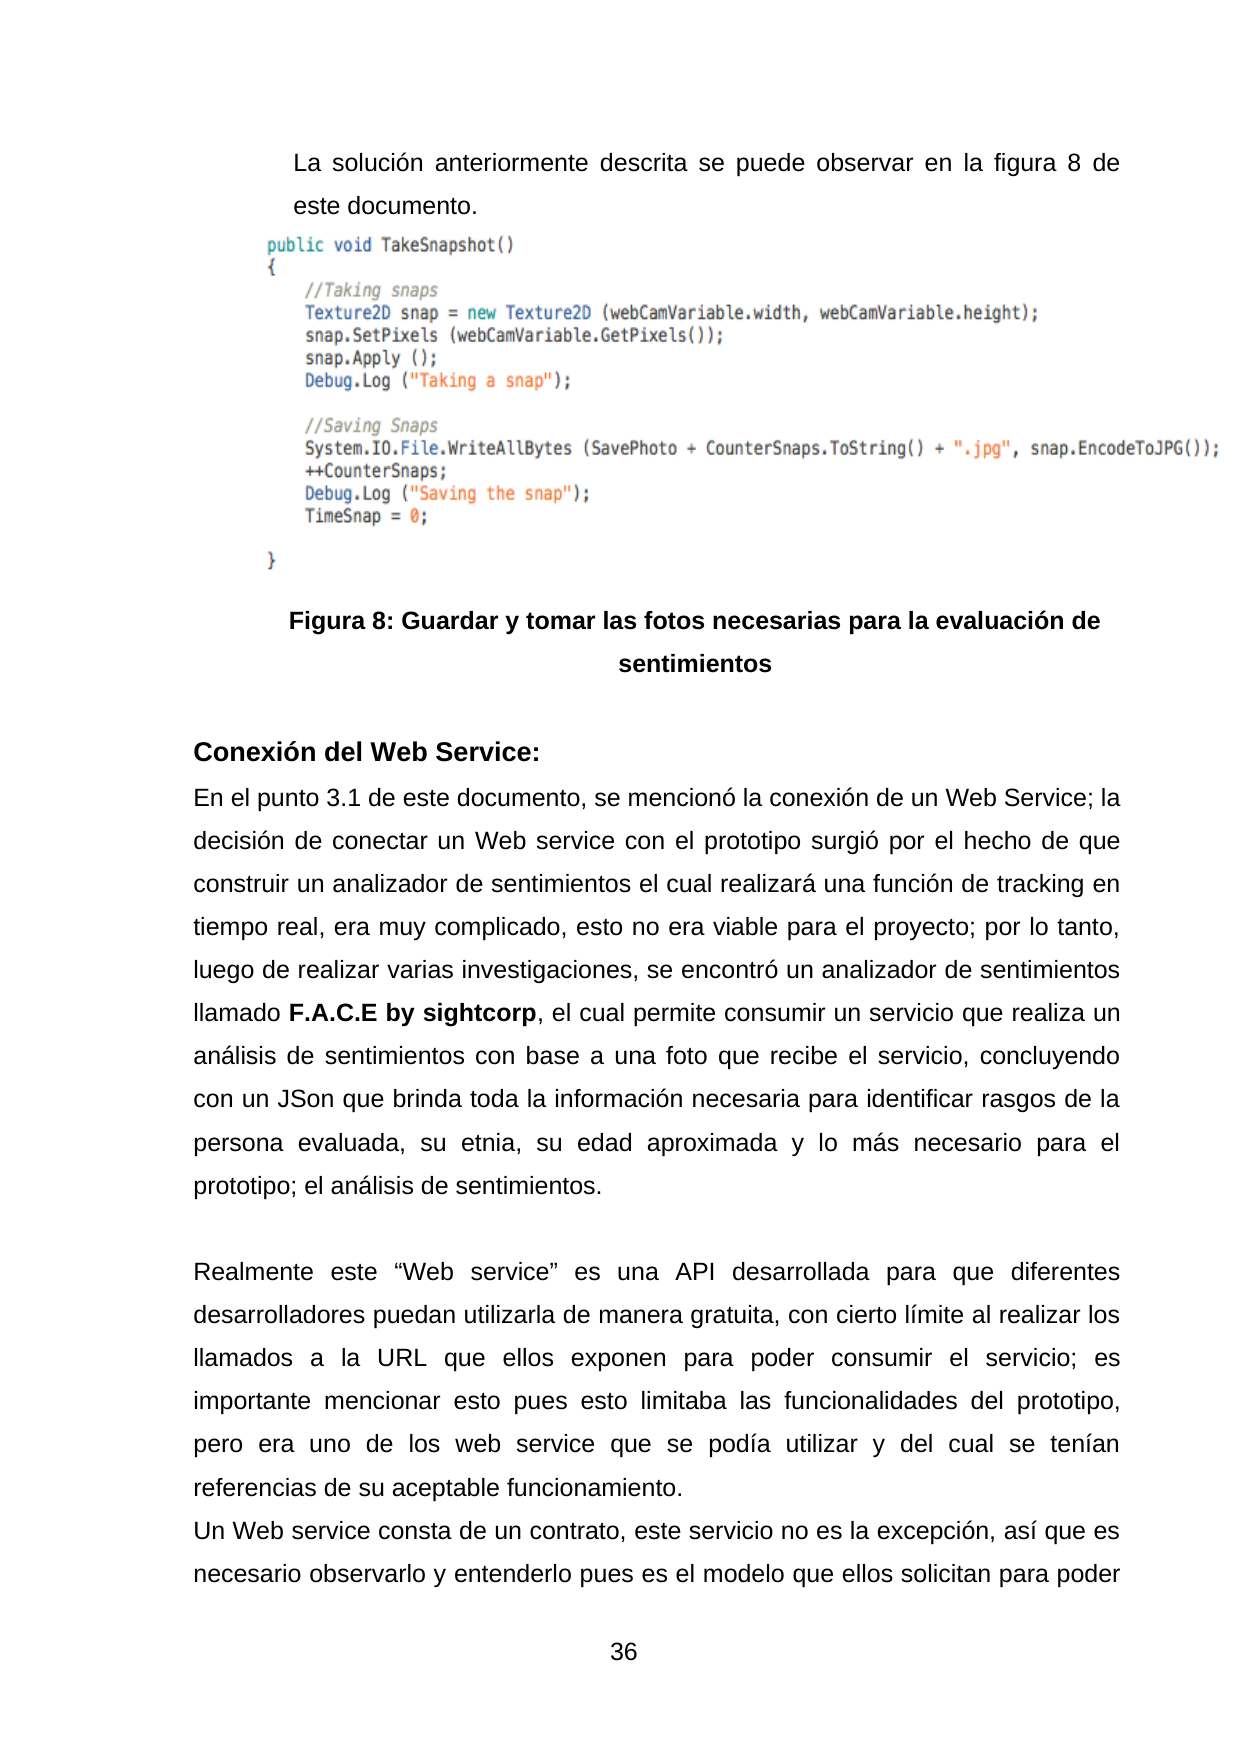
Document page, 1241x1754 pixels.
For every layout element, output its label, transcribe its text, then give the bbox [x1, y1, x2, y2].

text Realmente este “Web service” es una API desarrollada para que diferentes desarrolladores puedan utilizarla de manera gratuita, con cierto límite al realizar los llamados a la URL que ellos exponen para poder consumir el servicio; es importante mencionar esto pues esto limitaba las funcionalidades del prototipo, pero era uno de los web service que se podía utilizar y del cual se tenían referencias de su aceptable funcionamiento. [193, 1257, 1122, 1501]
picture [236, 234, 1226, 584]
text Figura 8: Guardar y tomar las fotos necesarias para la evaluación de sentimientos [268, 606, 1122, 678]
text En el punto 3.1 de este documento, se mencionó la conexión de un Web Service; la decisión de conectar un Web service con el prototipo surgió por el hecho de que construir un analizador de sentimientos el cual realizará una función de tracking en tiempo real, era muy complicado, esto no era viable para el proyecto; por lo tanto, luego de realizar varias investigaciones, se encontró un analizador de sentimientos llamado F.A.C.E by sightcorp, el cual permite consumir un servicio que realiza un análisis de sentimientos con base a una foto que recibe el servicio, concluyendo con un JSon que brinda toda la información necesaria para identificar rasgos de la persona evaluada, su etnia, su edad aproximada y lo más necesario para el prototipo; el análisis de sentimientos. [193, 783, 1122, 1199]
text Conexión del Web Service: [193, 736, 1122, 767]
text La solución anteriormente descrita se puede observar en la figura 8 de este documento. [293, 148, 1122, 219]
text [193, 1516, 1122, 1588]
